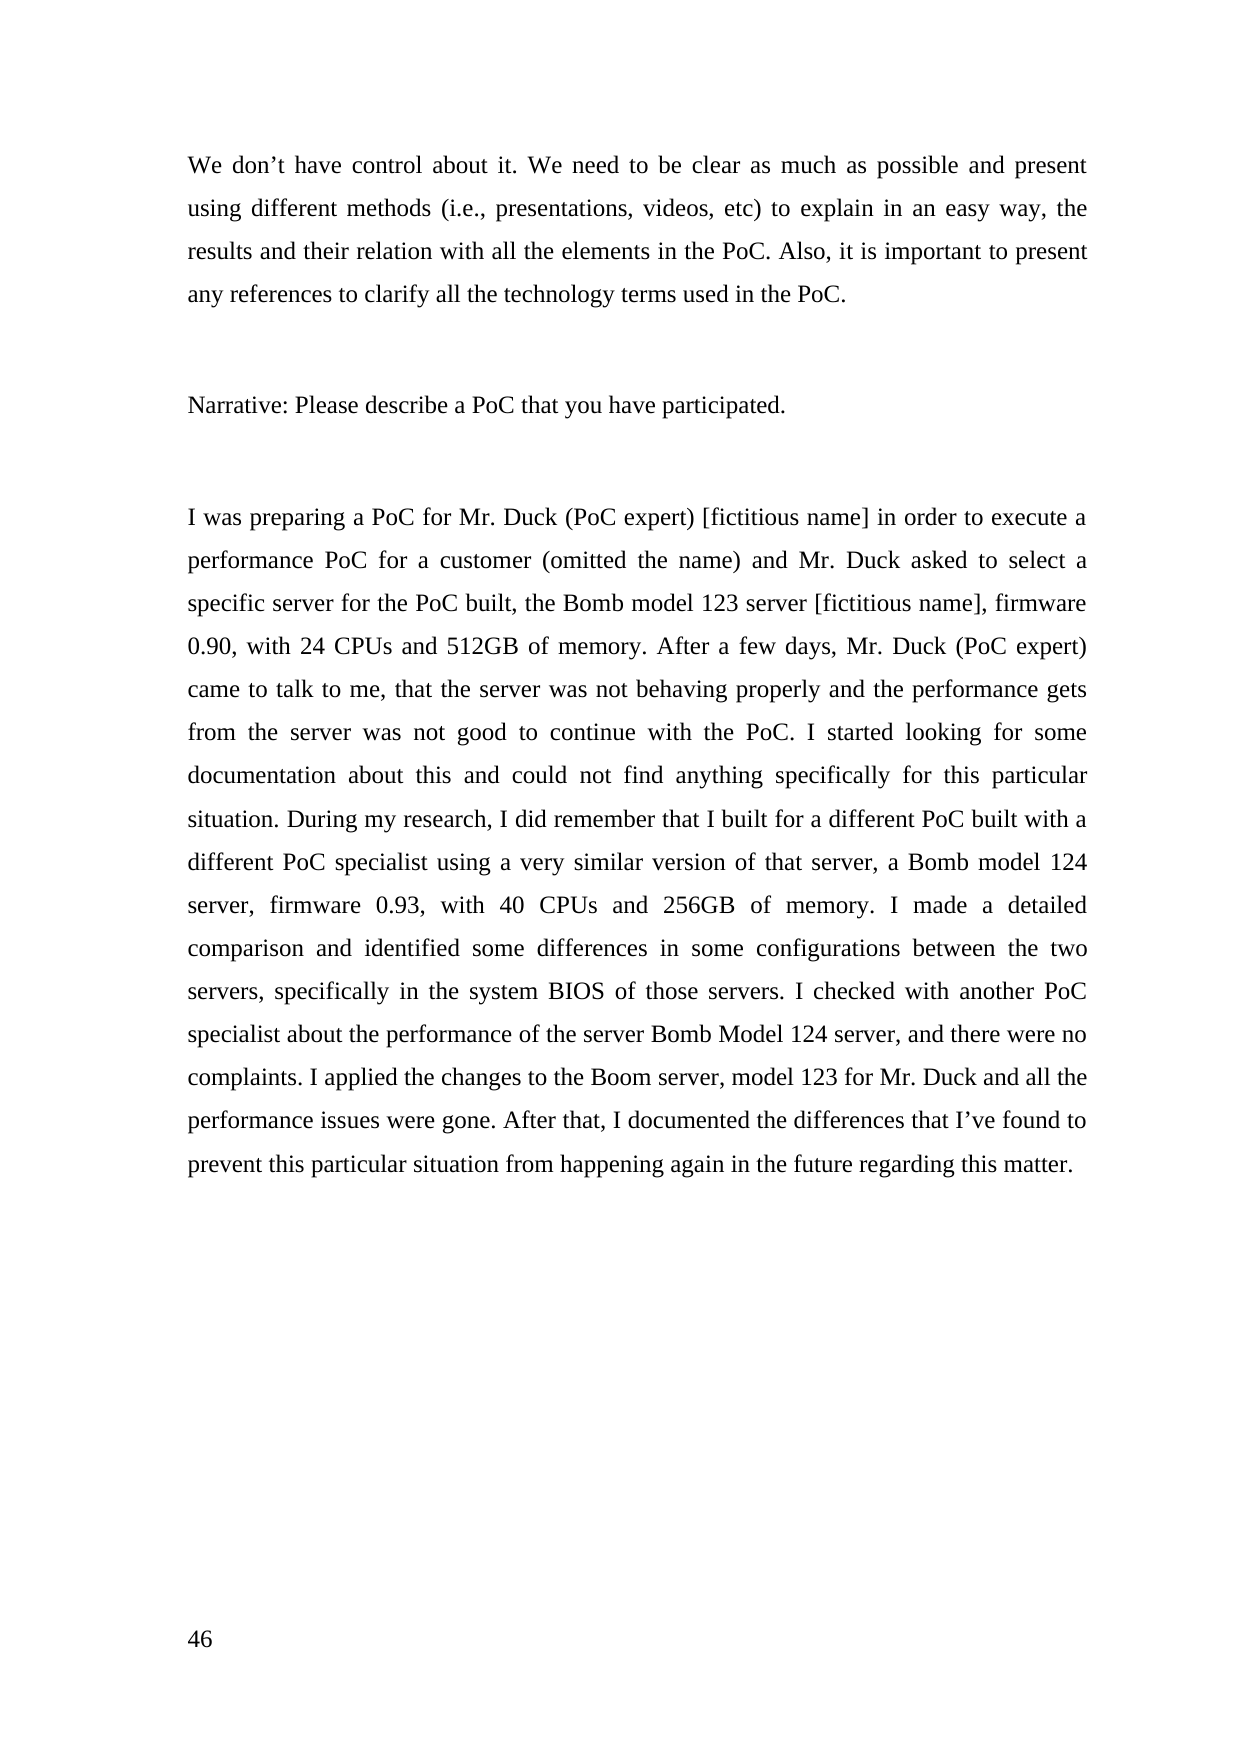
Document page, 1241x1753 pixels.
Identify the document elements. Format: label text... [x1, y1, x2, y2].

text We don’t have control about it. We need to be clear as much as possible and present using different methods (i.e., presentations, videos, etc) to explain in an easy way, the results and their relation with all the elements in the PoC. Also, it is important to present any references to clarify all the technology terms used in the PoC. [187, 150, 1088, 308]
text I was preparing a PoC for Mr. Duck (PoC expert) [fictitious name] in order to execute a performance PoC for a customer (omitted the name) and Mr. Duck asked to select a specific server for the PoC built, the Bomb model 123 server [fictitious name], firmware 0.90, with 24 CPUs and 512GB of memory. After a few days, Mr. Duck (PoC expert) came to talk to me, that the server was not behaving properly and the performance gets from the server was not good to continue with the PoC. I started looking for some documentation about this and could not find anything specifically for this particular situation. During my research, I did remember that I built for a different PoC built with a different PoC specialist using a very similar version of that server, a Bomb model 124 server, firmware 0.93, with 40 CPUs and 256GB of memory. I made a detailed comparison and identified some differences in some configurations between the two servers, specifically in the system BIOS of those servers. I checked with another PoC specialist about the performance of the server Bomb Model 124 server, and there were no complaints. I applied the changes to the Boom server, model 123 for Mr. Duck and all the performance issues were gone. After that, I documented the differences that I’ve found to prevent this particular situation from happening again in the future regarding this matter. [187, 502, 1088, 1177]
text Narrative: Please describe a PoC that you have participated. [187, 391, 1088, 419]
